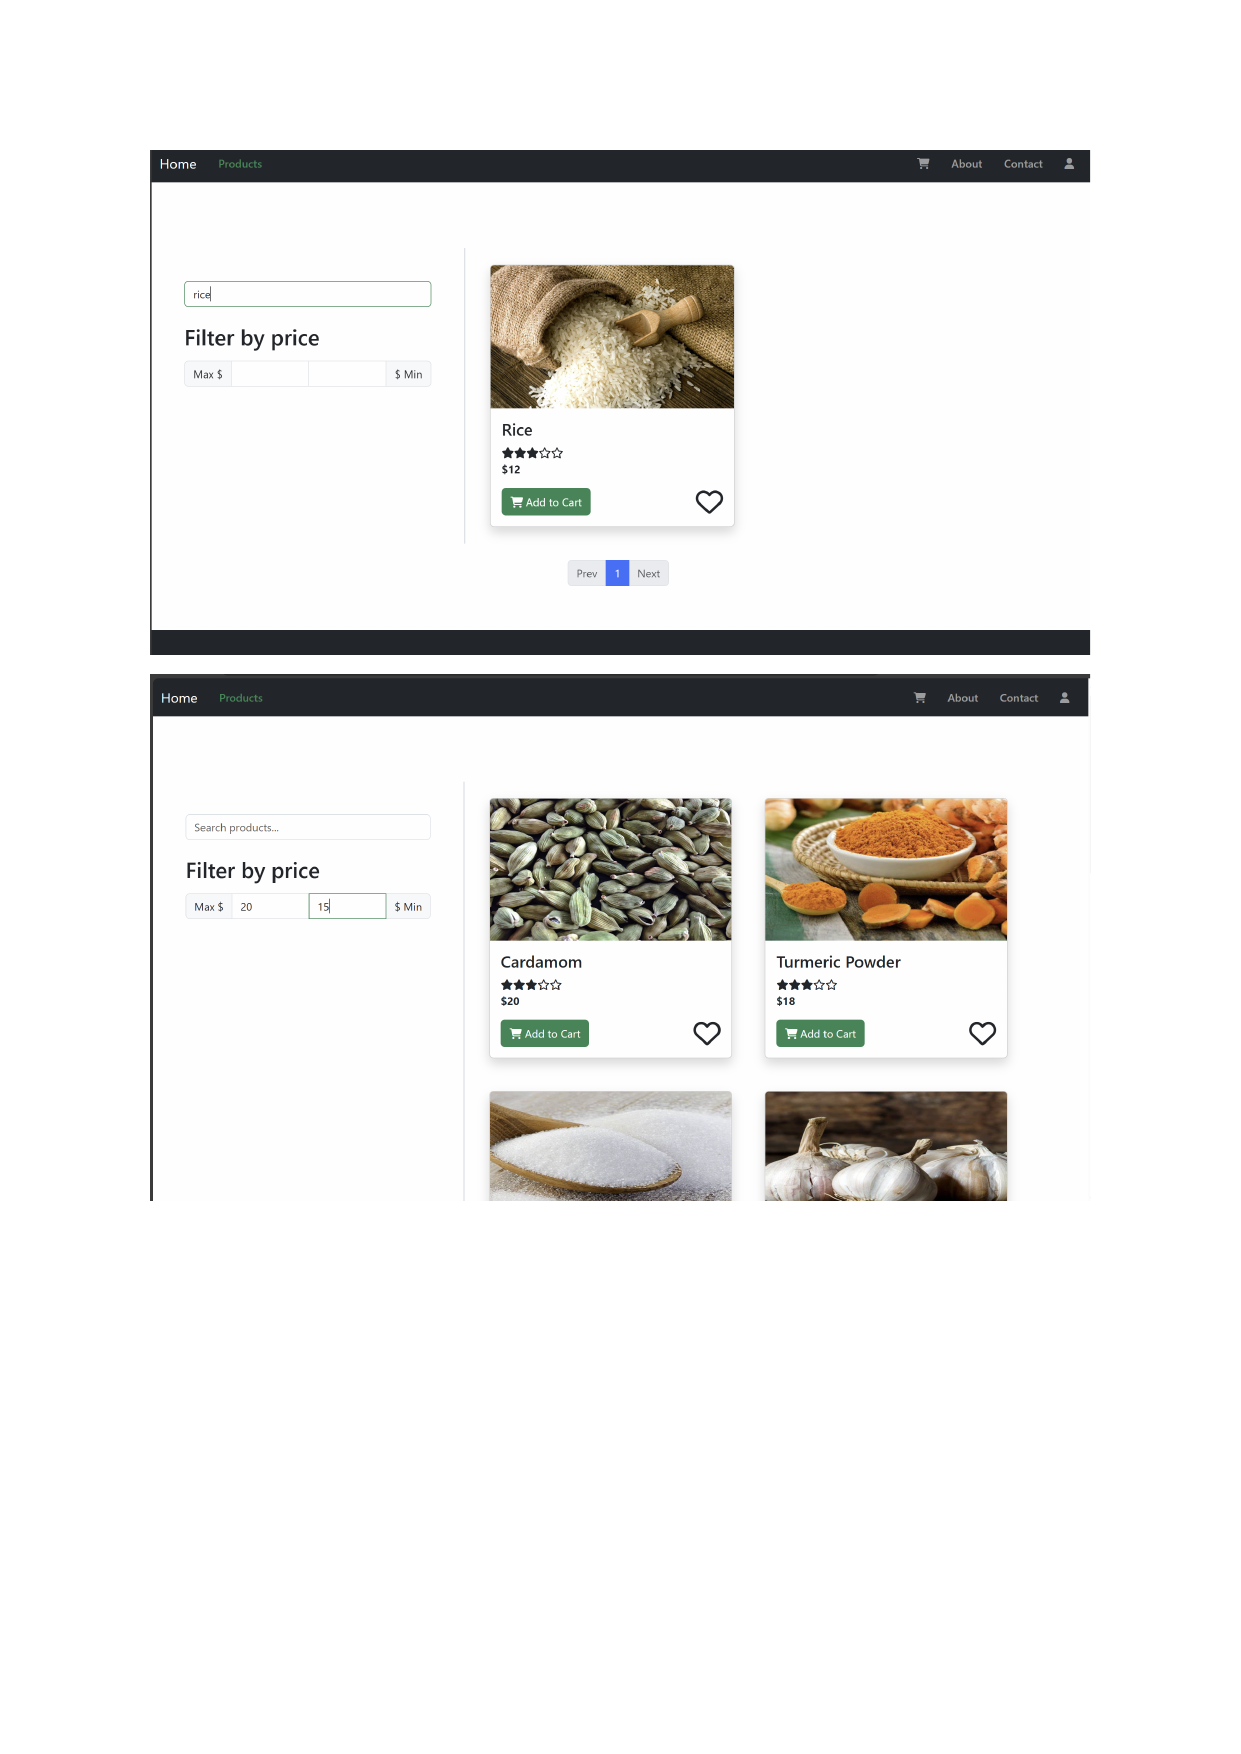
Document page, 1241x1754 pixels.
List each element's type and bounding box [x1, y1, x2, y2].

picture [150, 150, 1091, 655]
picture [150, 674, 1091, 1201]
